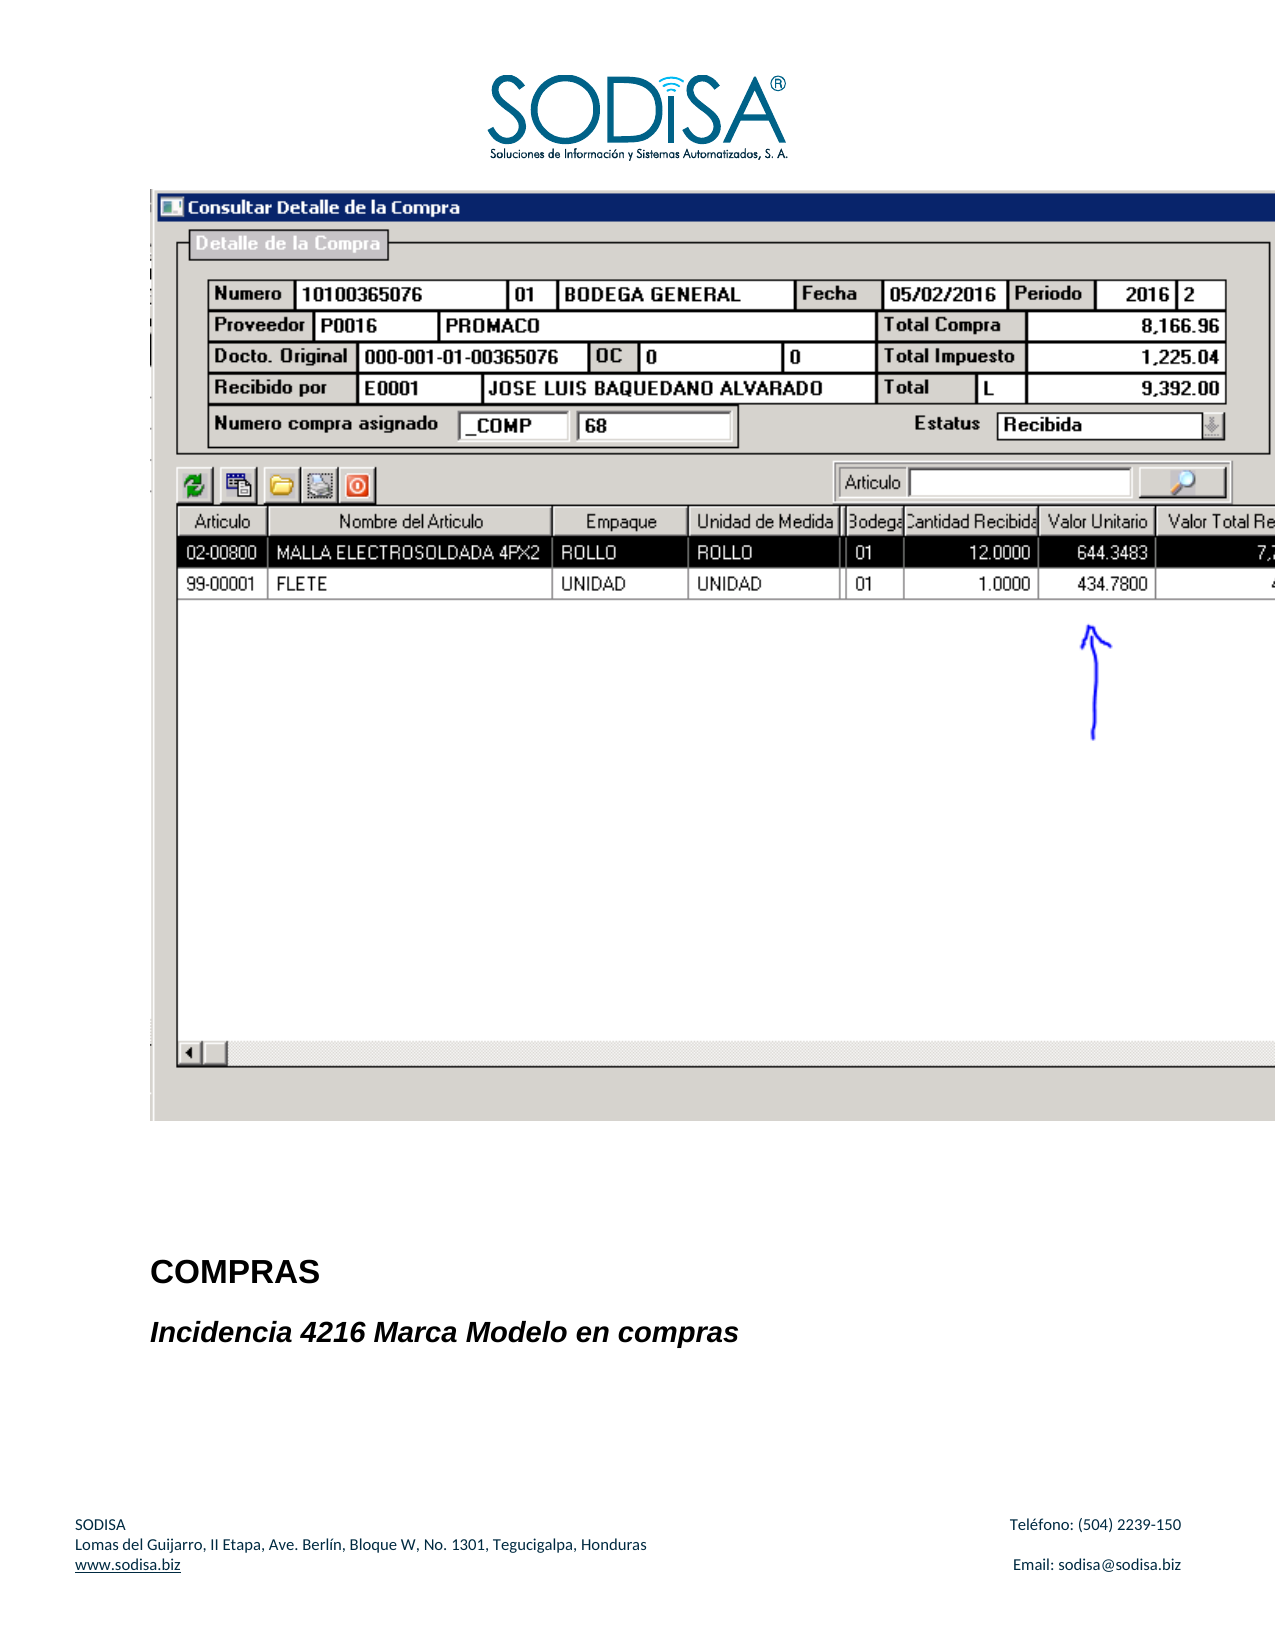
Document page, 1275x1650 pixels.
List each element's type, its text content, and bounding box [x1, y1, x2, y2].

subtitle COMPRAS [150, 1252, 1125, 1290]
picture [150, 189, 1275, 1121]
subtitle Incidencia 4216 Marca Modelo en compras [150, 1315, 1125, 1349]
